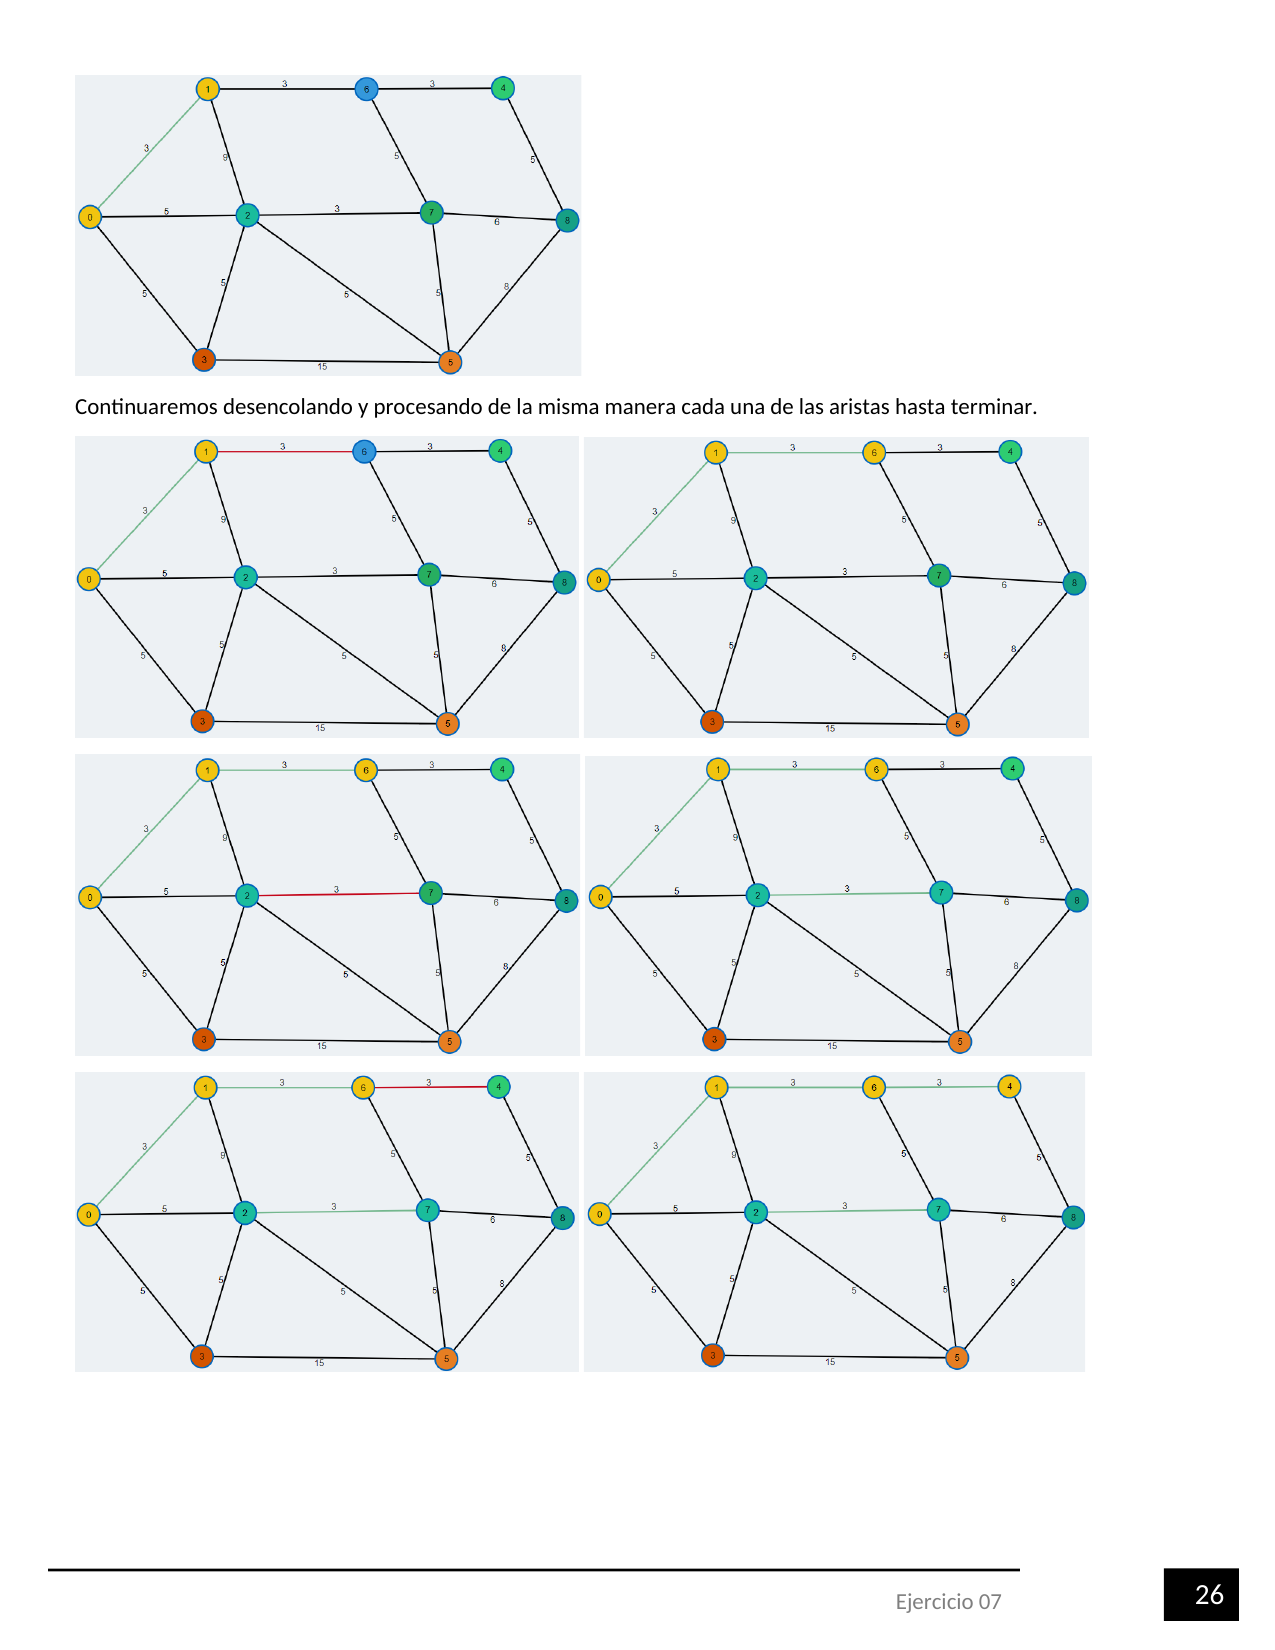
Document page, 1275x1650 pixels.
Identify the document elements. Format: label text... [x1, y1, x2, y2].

picture [75, 436, 579, 738]
picture [75, 1072, 579, 1372]
picture [583, 1072, 1086, 1372]
picture [585, 756, 1092, 1056]
picture [75, 754, 580, 1056]
picture [583, 437, 1089, 738]
text Continuaremos desencolando y procesando de la misma manera cada una de las aristas hasta terminar. [75, 392, 1200, 420]
picture [75, 75, 582, 376]
